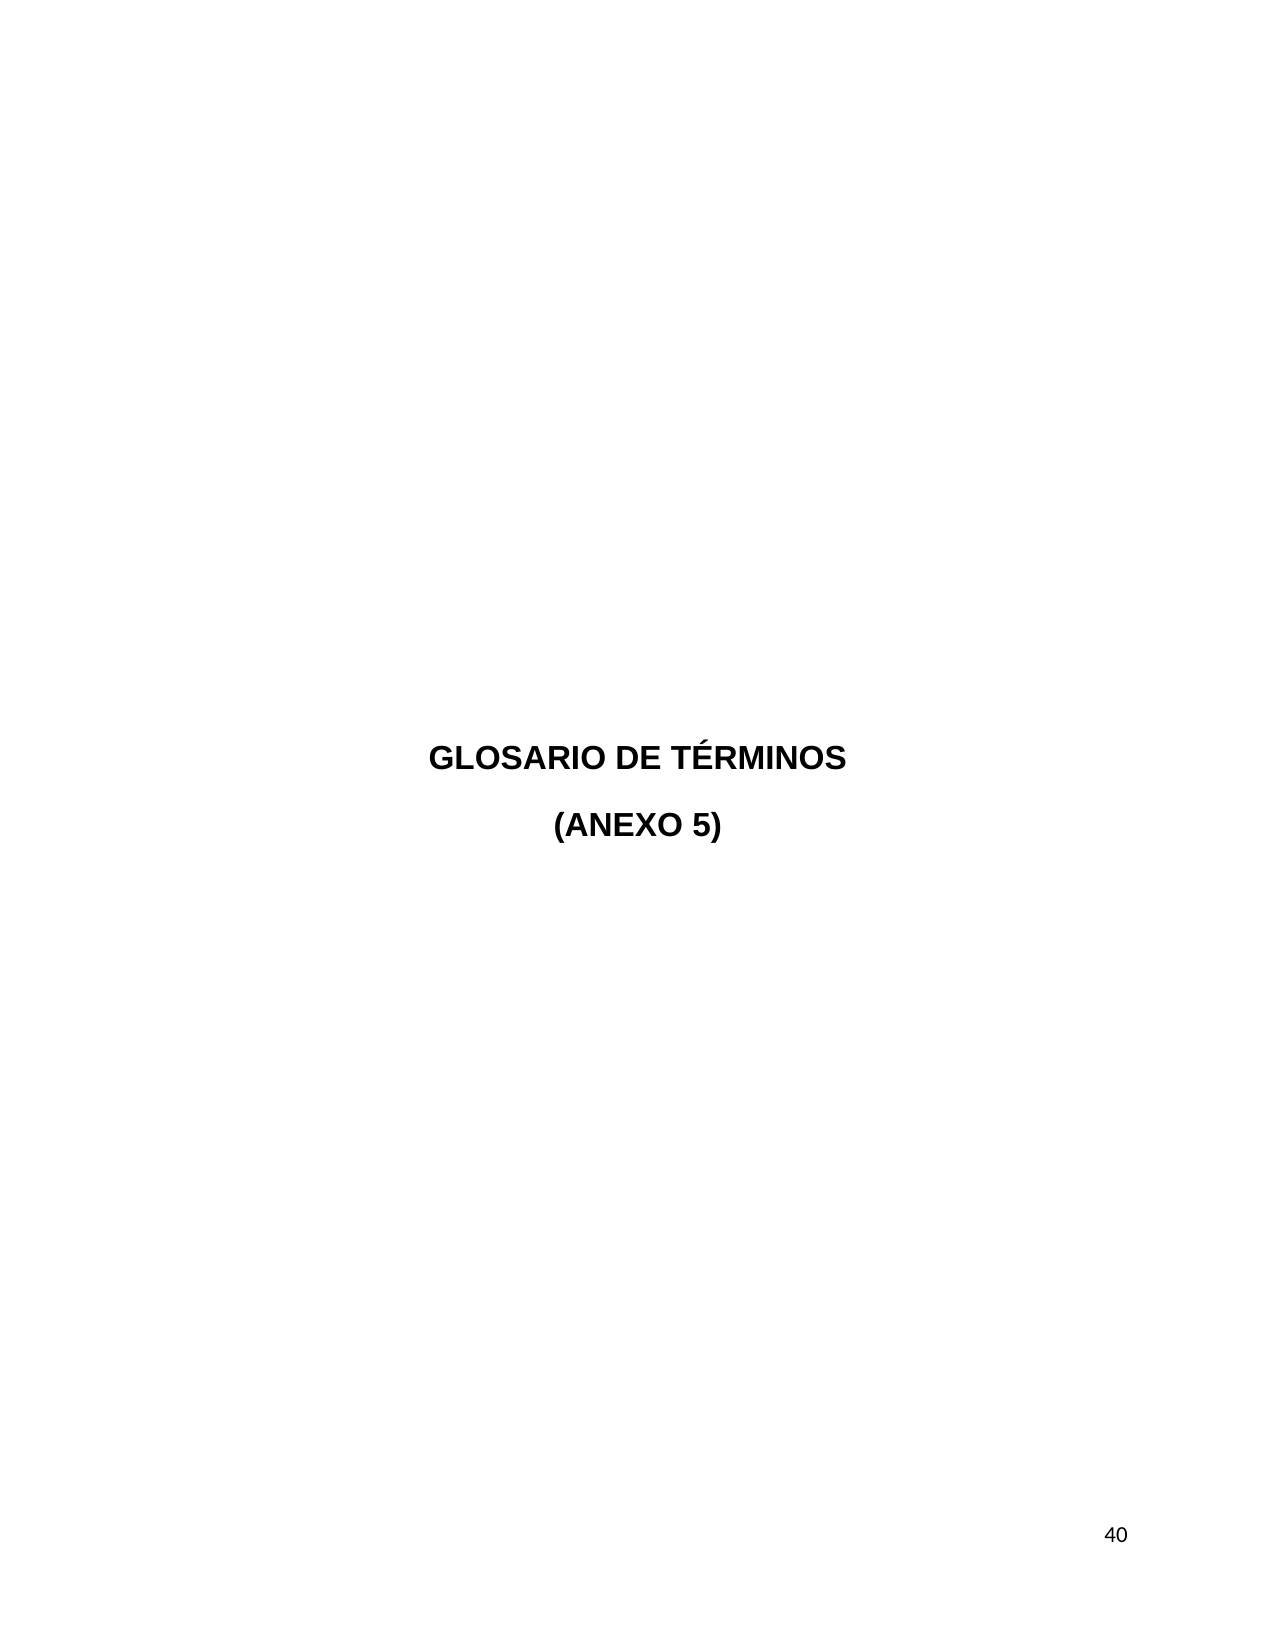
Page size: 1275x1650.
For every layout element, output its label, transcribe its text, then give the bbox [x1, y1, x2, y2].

subtitle (ANEXO 5) [148, 804, 1127, 843]
subtitle GLOSARIO DE TÉRMINOS [148, 738, 1127, 777]
